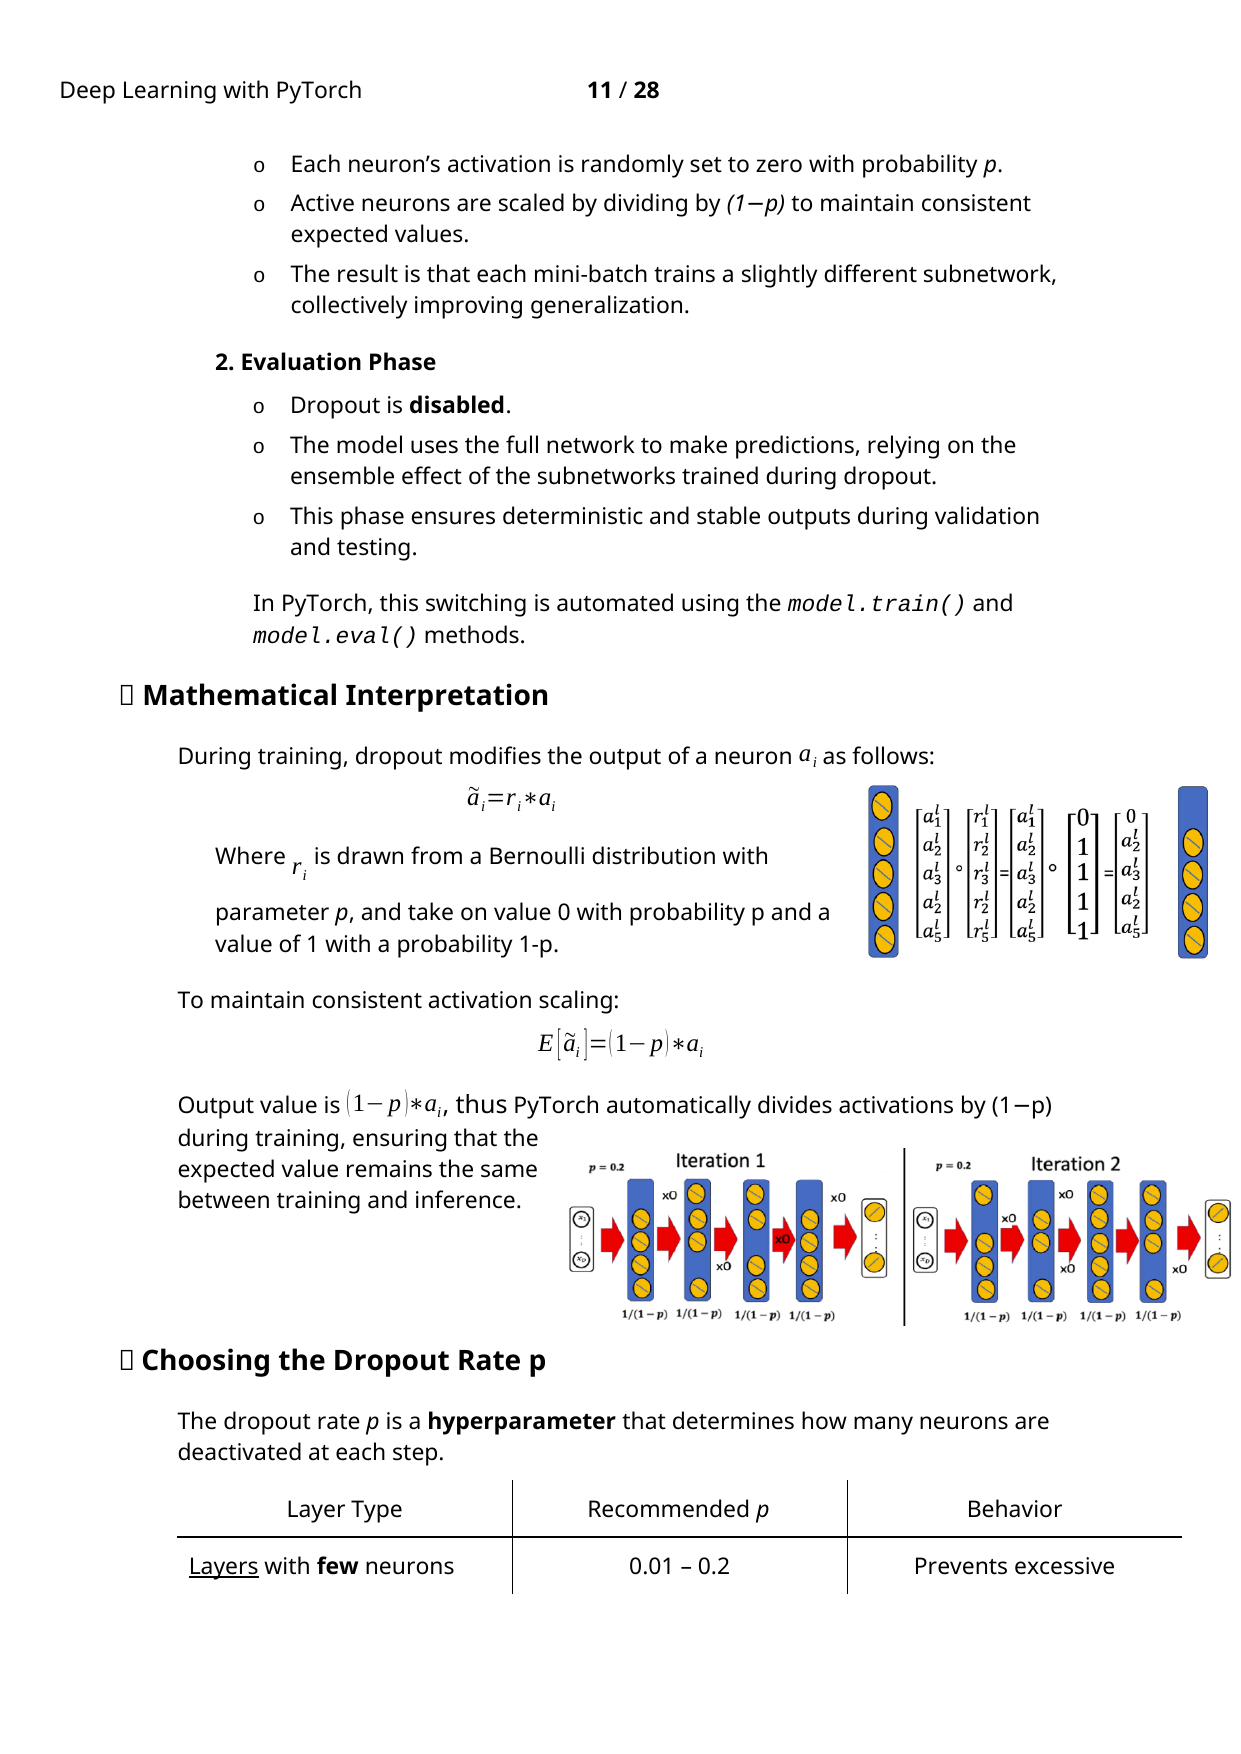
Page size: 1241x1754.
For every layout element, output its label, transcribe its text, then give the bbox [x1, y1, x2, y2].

text In PyTorch, this switching is automated using the model.train() and model.eval() methods. [253, 587, 1063, 650]
list The model uses the full network to make predictions, relying on the ensemble effect of the subnetworks trained during dropout. [252, 429, 1063, 491]
text 2. Evaluation Phase [215, 346, 1063, 377]
picture [864, 783, 1213, 961]
text To maintain consistent activation scaling: [177, 984, 1063, 1015]
subtitle 🔹 Choosing the Dropout Rate p [118, 1340, 1063, 1378]
text The dropout rate p is a hyperparameter that determines how many neurons are deactivated at each step. [177, 1405, 1063, 1468]
picture [565, 1148, 1236, 1326]
subtitle 🔹 Mathematical Interpretation [118, 675, 1063, 713]
table_header Layer Type [177, 1480, 512, 1536]
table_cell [177, 1538, 512, 1594]
list Each neuron’s activation is randomly set to zero with probability p. [253, 148, 1063, 179]
list Dropout is disabled. [252, 389, 1063, 421]
text Where ​ is drawn from a Bernoulli distribution with parameter p, and take on value 0 with probability p and a value of 1 with a probability 1-p. [215, 840, 864, 959]
text During training, dropout modifies the output of a neuron ​ as follows: [177, 740, 1063, 771]
text ​ [177, 784, 864, 815]
table_header Recommended p [513, 1480, 847, 1536]
text Output value is , thus PyTorch automatically divides activations by (1−p) during training, ensuring that the expected value remains the same between training and inference. [177, 1087, 1063, 1215]
table_header Behavior [848, 1480, 1182, 1536]
list This phase ensures deterministic and stable outputs during validation and testing. [252, 500, 1063, 562]
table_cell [848, 1538, 1182, 1594]
table_cell 0.01 – 0.2 [513, 1538, 847, 1594]
list Active neurons are scaled by dividing by (1−p) to maintain consistent expected values. [253, 187, 1063, 250]
list The result is that each mini-batch trains a slightly different subnetwork, collectively improving generalization. [253, 258, 1063, 321]
